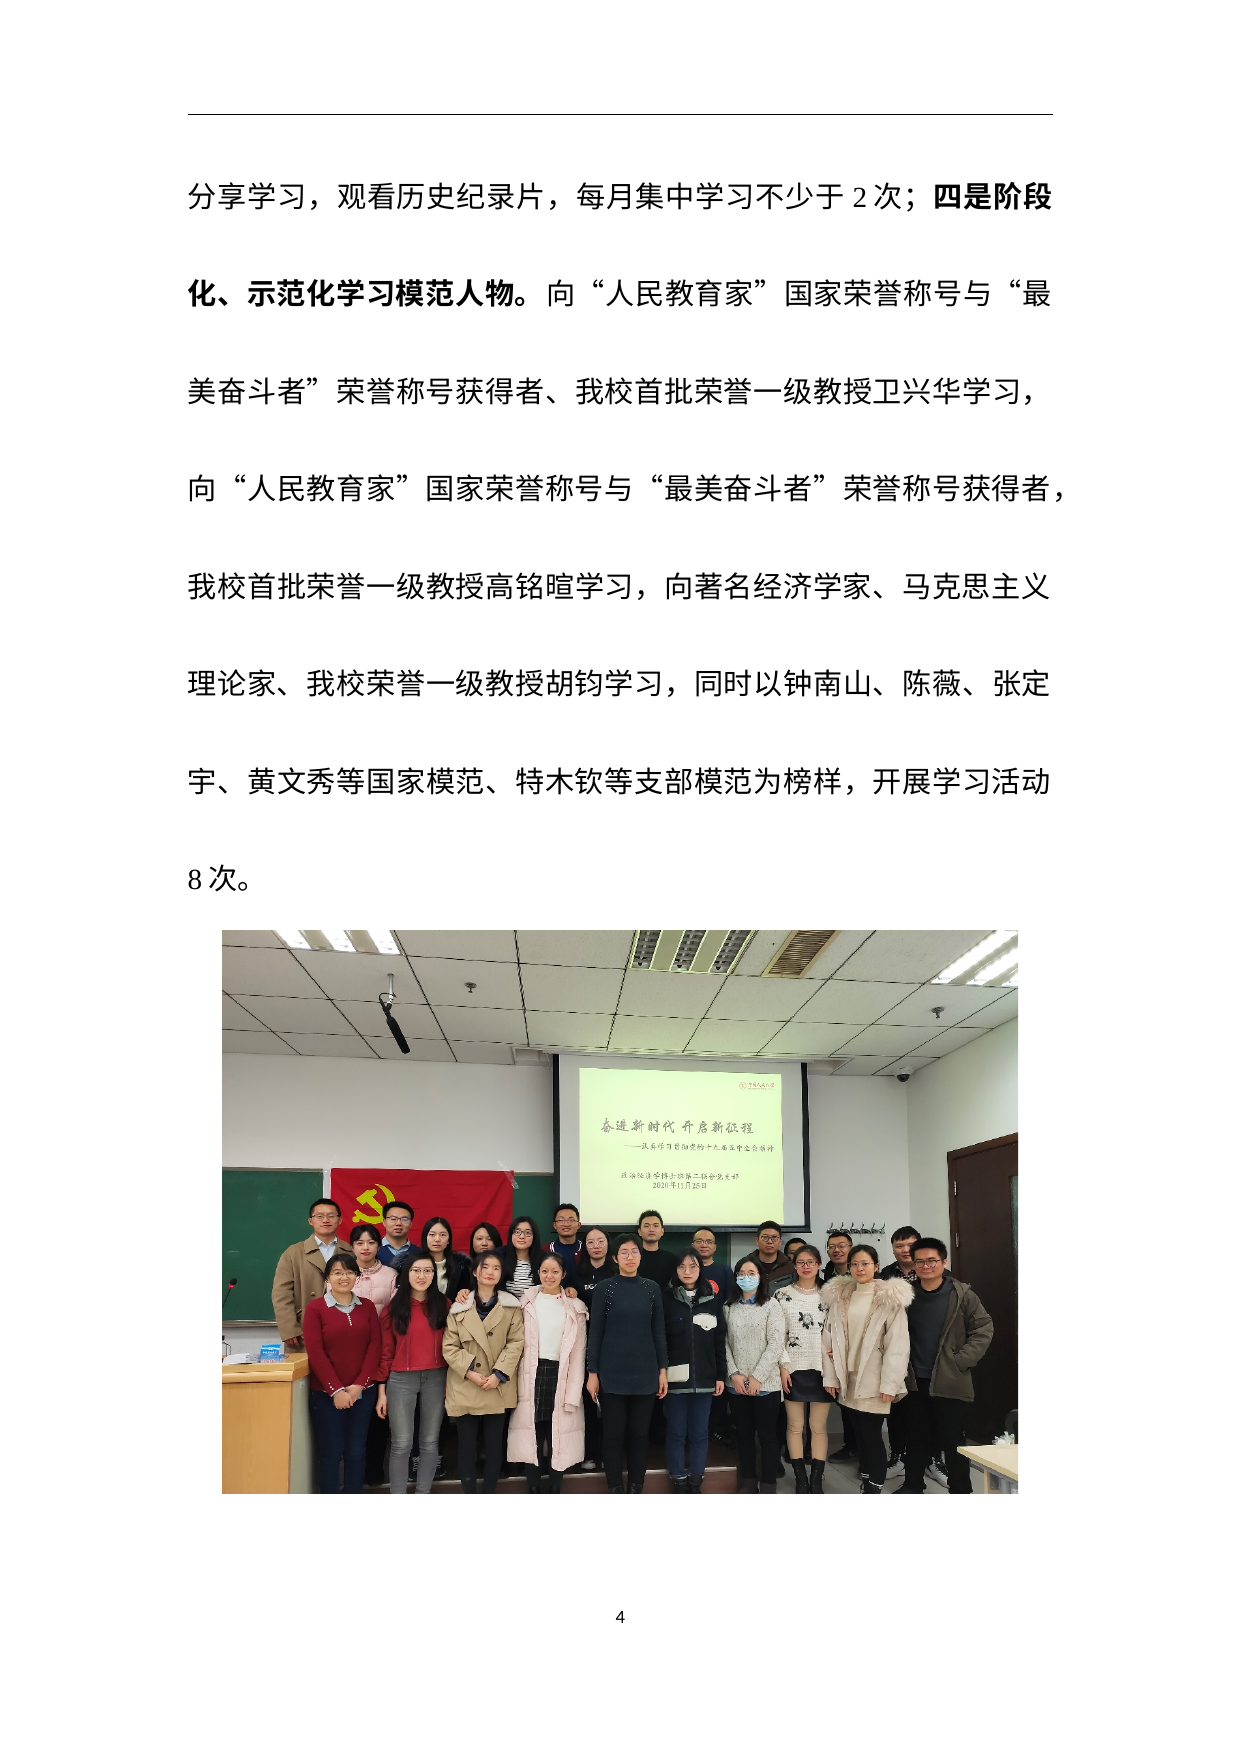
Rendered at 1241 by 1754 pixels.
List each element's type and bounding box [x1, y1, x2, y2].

picture [222, 930, 1019, 1494]
text [187, 162, 1053, 909]
